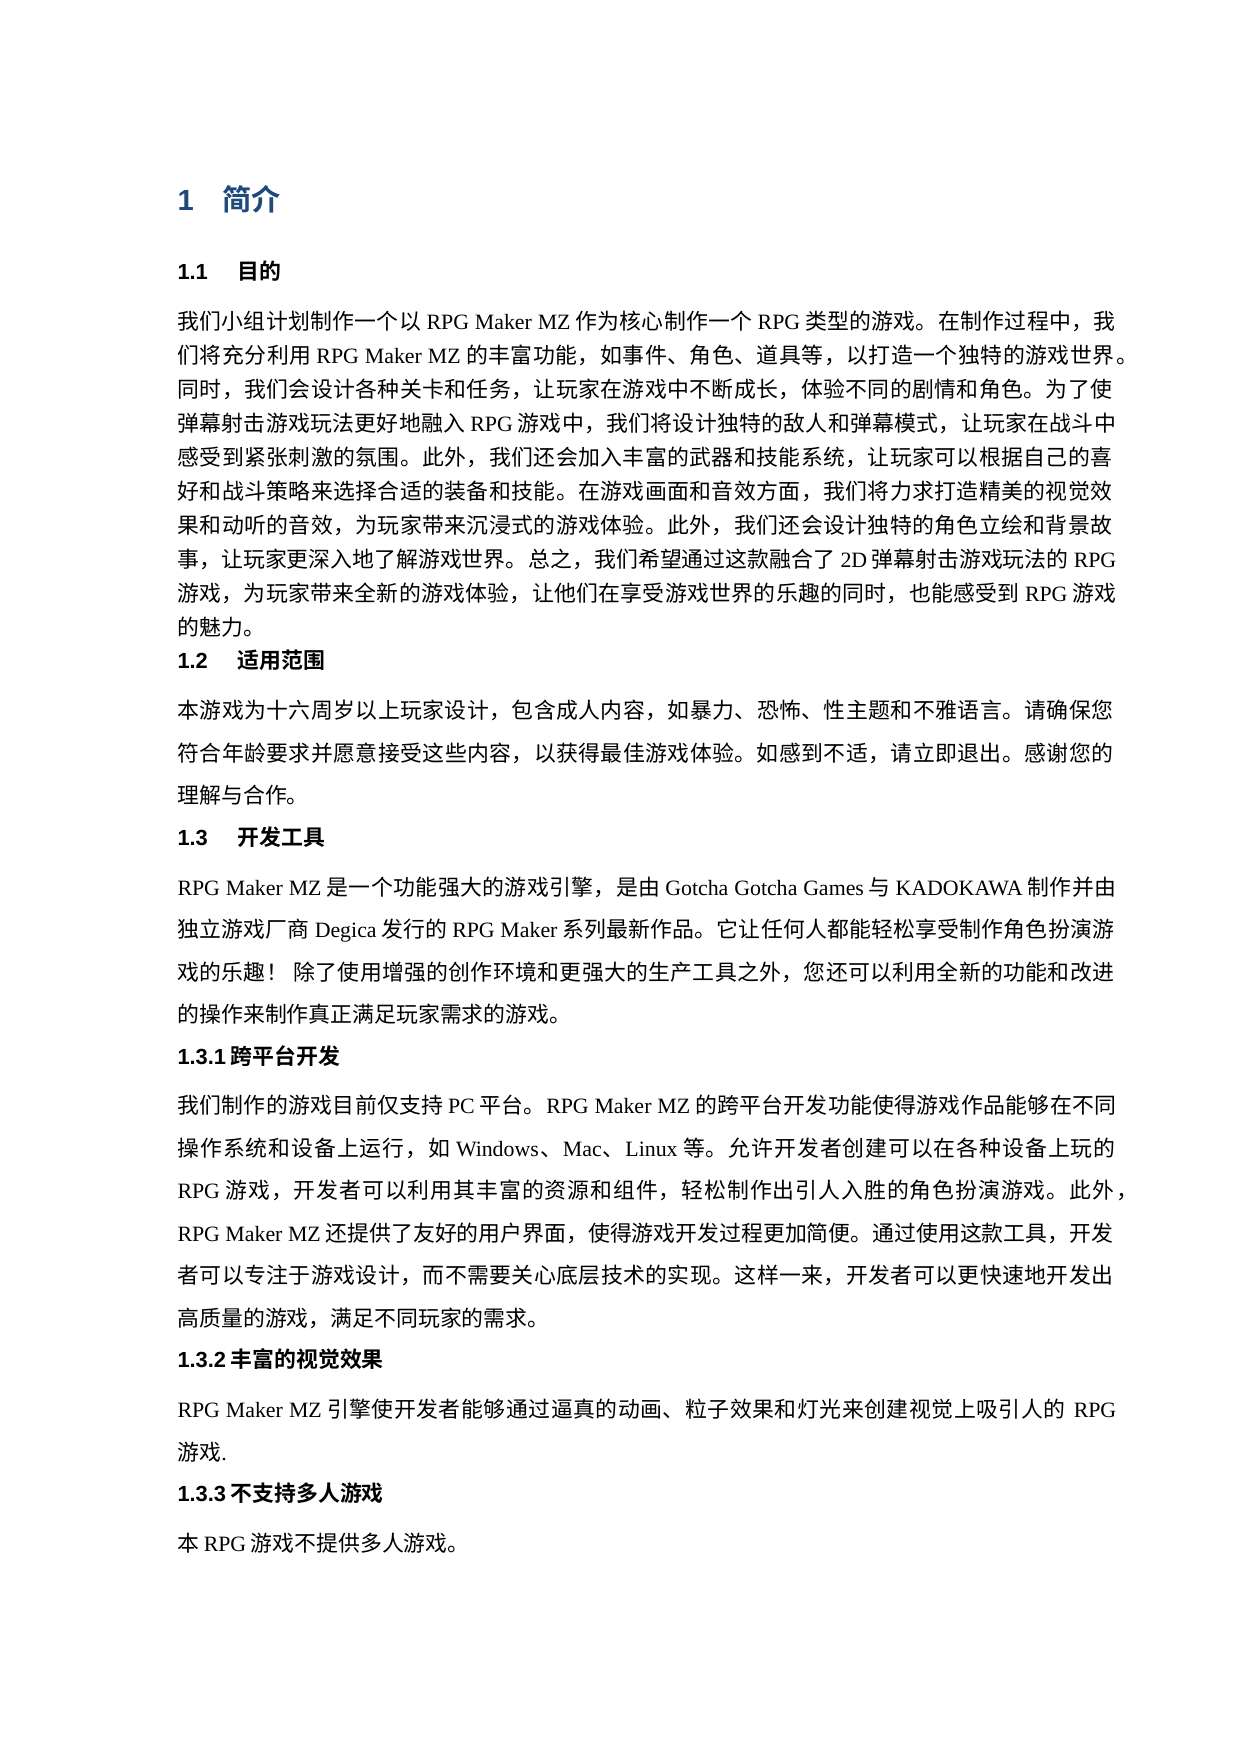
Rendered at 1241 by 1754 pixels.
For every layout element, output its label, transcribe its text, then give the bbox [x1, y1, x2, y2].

subtitle 目的 [177, 253, 1116, 287]
subtitle 开发工具 [177, 819, 1116, 853]
text 我们制作的游戏目前仅支持PC平台。RPG Maker MZ的跨平台开发功能使得游戏作品能够在不同操作系统和设备上运行，如Windows、Mac、Linux等。允许开发者创建可以在各种设备上玩的RPG游戏，开发者可以利用其丰富的资源和组件，轻松制作出引人入胜的角色扮演游戏。此外，RPG Maker MZ还提供了友好的用户界面，使得游戏开发过程更加简便。通过使用这款工具，开发者可以专注于游戏设计，而不需要关心底层技术的实现。这样一来，开发者可以更快速地开发出高质量的游戏，满足不同玩家的需求。 [177, 1087, 1116, 1333]
text RPG Maker MZ是一个功能强大的游戏引擎，是由Gotcha Gotcha Games与KADOKAWA制作并由独立游戏厂商Degica发行的RPG Maker系列最新作品。它让任何人都能轻松享受制作角色扮演游戏的乐趣！ 除了使用增强的创作环境和更强大的生产工具之外，您还可以利用全新的功能和改进的操作来制作真正满足玩家需求的游戏。 [177, 868, 1116, 1030]
subtitle 1.3.2丰富的视觉效果 [177, 1341, 1116, 1375]
subtitle 简介 [177, 164, 1116, 232]
text 我们小组计划制作一个以RPG Maker MZ作为核心制作一个RPG类型的游戏。在制作过程中，我们将充分利用RPG Maker MZ的丰富功能，如事件、角色、道具等，以打造一个独特的游戏世界。同时，我们会设计各种关卡和任务，让玩家在游戏中不断成长，体验不同的剧情和角色。为了使弹幕射击游戏玩法更好地融入RPG游戏中，我们将设计独特的敌人和弹幕模式，让玩家在战斗中感受到紧张刺激的氛围。此外，我们还会加入丰富的武器和技能系统，让玩家可以根据自己的喜好和战斗策略来选择合适的装备和技能。在游戏画面和音效方面，我们将力求打造精美的视觉效果和动听的音效，为玩家带来沉浸式的游戏体验。此外，我们还会设计独特的角色立绘和背景故事，让玩家更深入地了解游戏世界。总之，我们希望通过这款融合了2D弹幕射击游戏玩法的RPG游戏，为玩家带来全新的游戏体验，让他们在享受游戏世界的乐趣的同时，也能感受到RPG游戏的魅力。 [177, 303, 1116, 642]
text 本RPG游戏不提供多人游戏。 [177, 1525, 1116, 1559]
subtitle 适用范围 [177, 642, 1116, 676]
subtitle 1.3.1跨平台开发 [177, 1038, 1116, 1072]
text 本游戏为十六周岁以上玩家设计，包含成人内容，如暴力、恐怖、性主题和不雅语言。请确保您符合年龄要求并愿意接受这些内容，以获得最佳游戏体验。如感到不适，请立即退出。感谢您的理解与合作。 [177, 692, 1116, 811]
text RPG Maker MZ引擎使开发者能够通过逼真的动画、粒子效果和灯光来创建视觉上吸引人的RPG游戏. [177, 1391, 1116, 1467]
subtitle 1.3.3不支持多人游戏 [177, 1475, 1116, 1509]
